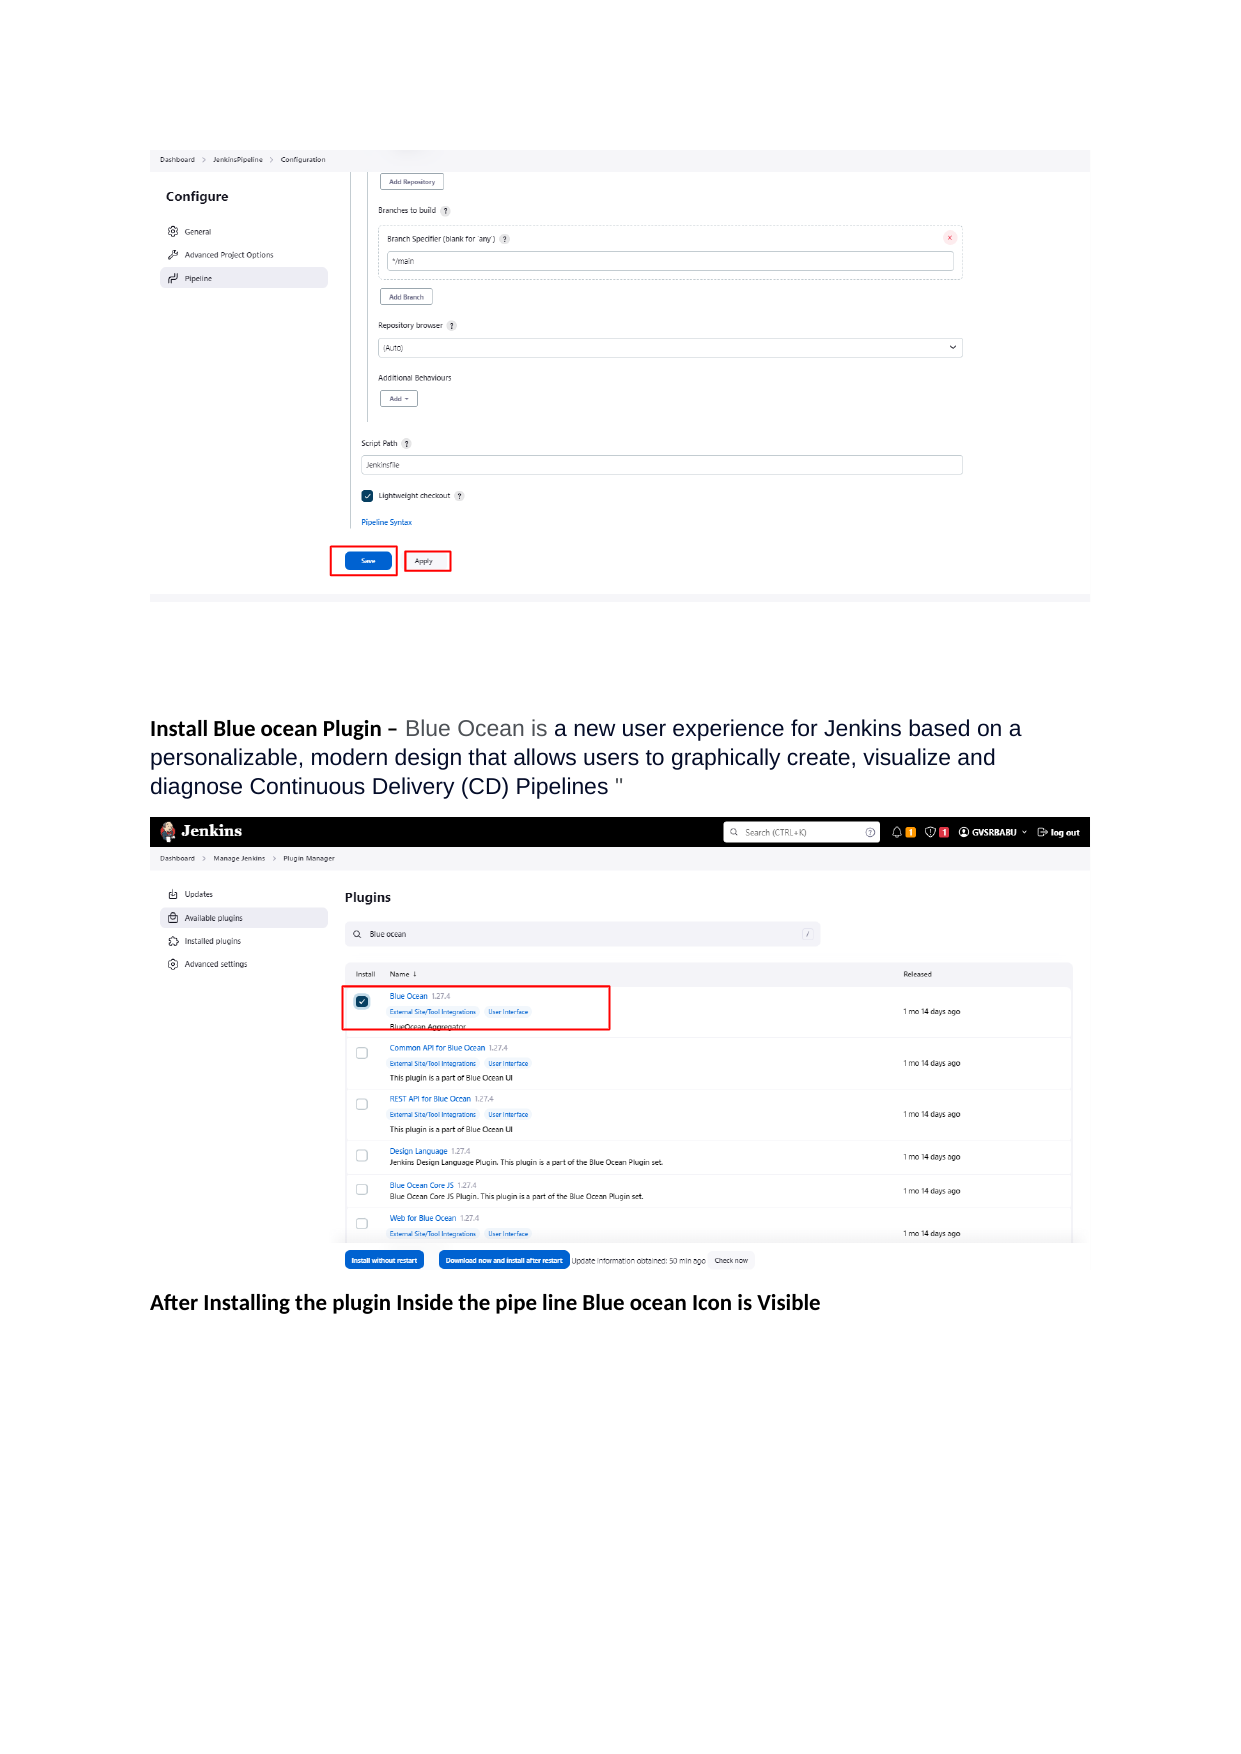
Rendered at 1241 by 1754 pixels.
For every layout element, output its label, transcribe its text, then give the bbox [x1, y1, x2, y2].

text Install Blue ocean Plugin – Blue Ocean is a new user experience for Jenkins based on a personalizable, modern design that allows users to graphically create, visualize and diagnose Continuous Delivery (CD) Pipelines " [150, 714, 1090, 799]
picture [150, 150, 1091, 602]
picture [150, 817, 1091, 1270]
text After Installing the plugin Inside the pipe line Blue ocean Icon is Visible [150, 1288, 1090, 1316]
